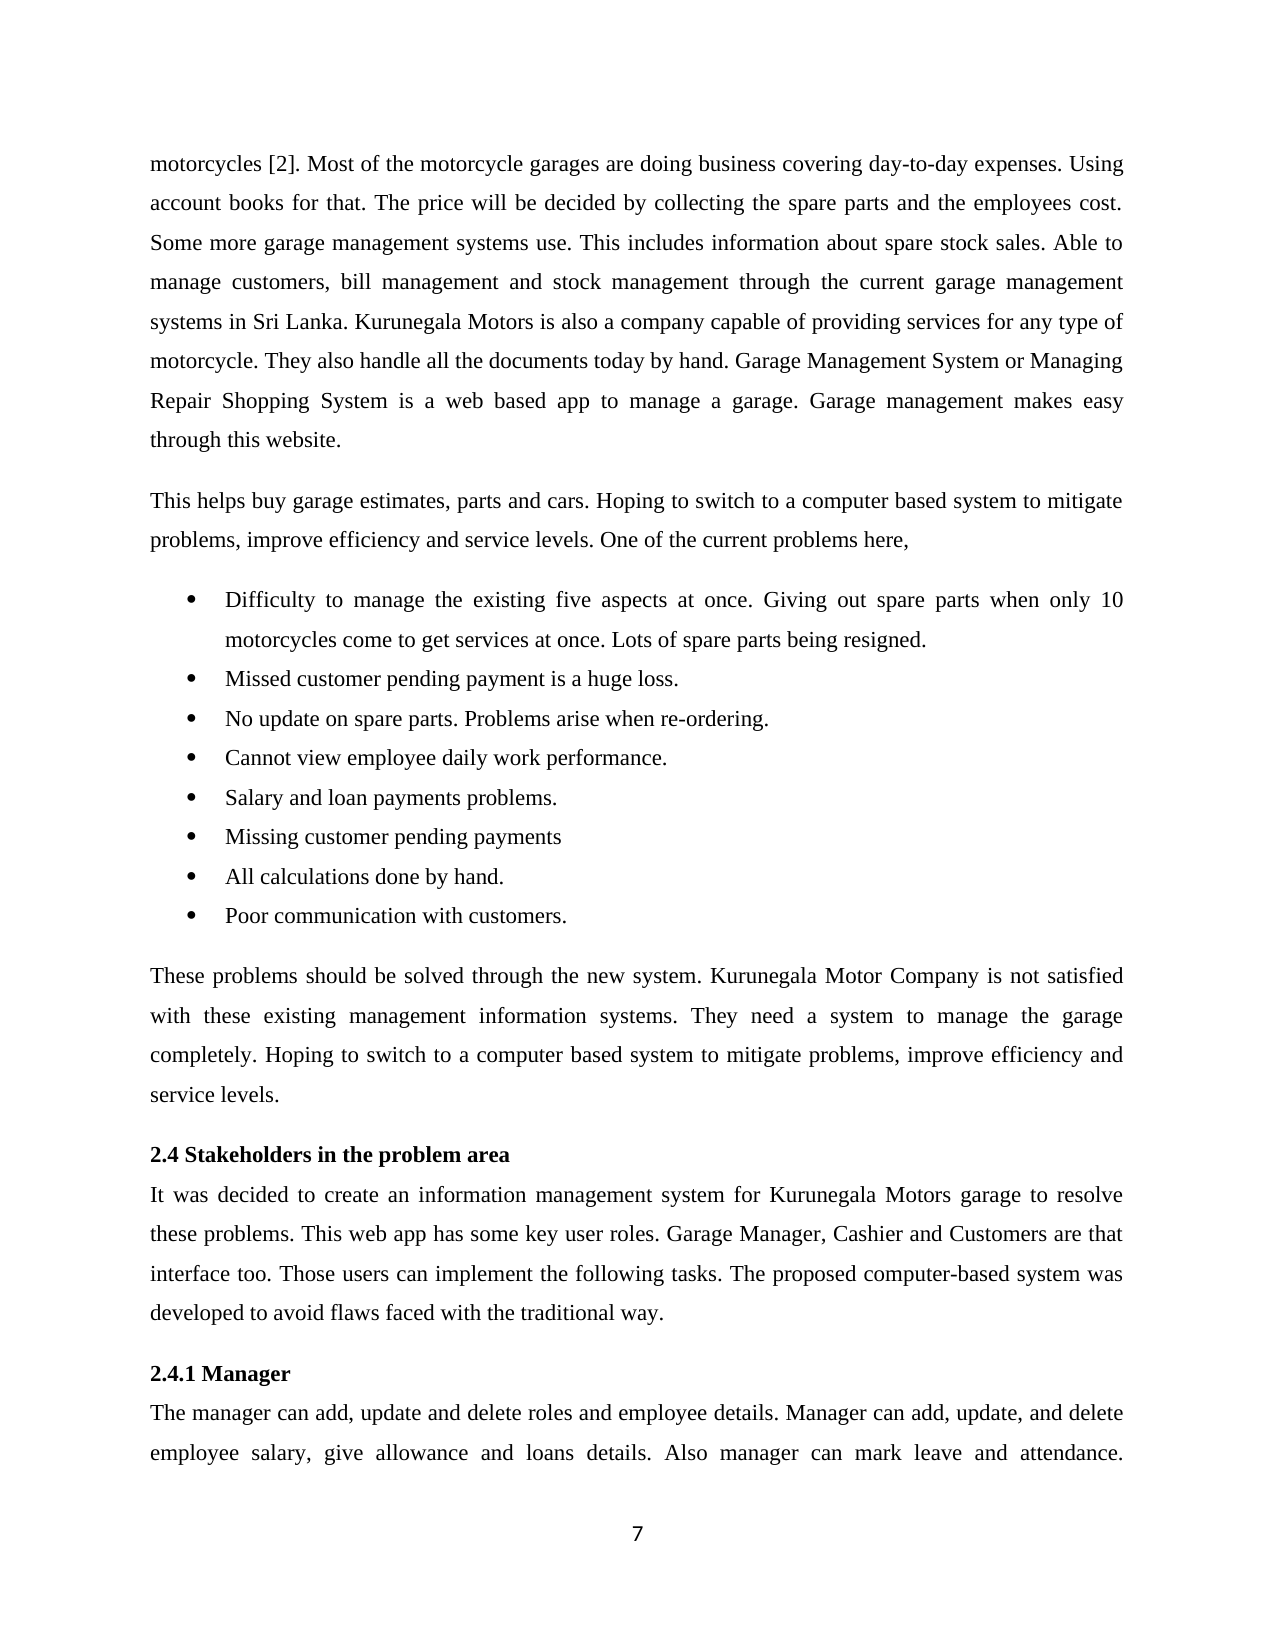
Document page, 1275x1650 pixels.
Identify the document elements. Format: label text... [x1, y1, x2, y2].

text These problems should be solved through the new system. Kurunegala Motor Company is not satisfied with these existing management information systems. They need a system to manage the garage completely. Hoping to switch to a computer based system to mitigate problems, improve efficiency and service levels. [150, 963, 1125, 1107]
list Missing customer pending payments [187, 823, 1125, 850]
list Salary and loan payments problems. [187, 784, 1125, 810]
text This helps buy garage estimates, parts and cars. Hoping to switch to a computer based system to mitigate problems, improve efficiency and service levels. One of the current problems here, [150, 487, 1125, 552]
subtitle 2.4 Stakeholders in the problem area [150, 1141, 1125, 1168]
list No update on spare parts. Problems arise when re-ordering. [187, 705, 1125, 731]
list All calculations done by hand. [187, 863, 1125, 889]
list Difficulty to manage the existing five aspects at once. Giving out spare parts when only 10 motorcycles come to get services at once. Lots of spare parts being resigned. [187, 586, 1125, 652]
list Poor communication with customers. [187, 902, 1125, 929]
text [150, 150, 1125, 453]
list Cannot view employee daily work performance. [187, 744, 1125, 771]
list Missed customer pending payment is a huge loss. [187, 665, 1125, 692]
subtitle 2.4.1 Manager [150, 1359, 1125, 1386]
text It was decided to create an information management system for Kurunegala Motors garage to resolve these problems. This web app has some key user roles. Garage Manager, Cashier and Customers are that interface too. Those users can implement the following tasks. The proposed computer-based system was developed to avoid flaws faced with the traditional way. [150, 1181, 1125, 1326]
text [150, 1399, 1125, 1465]
